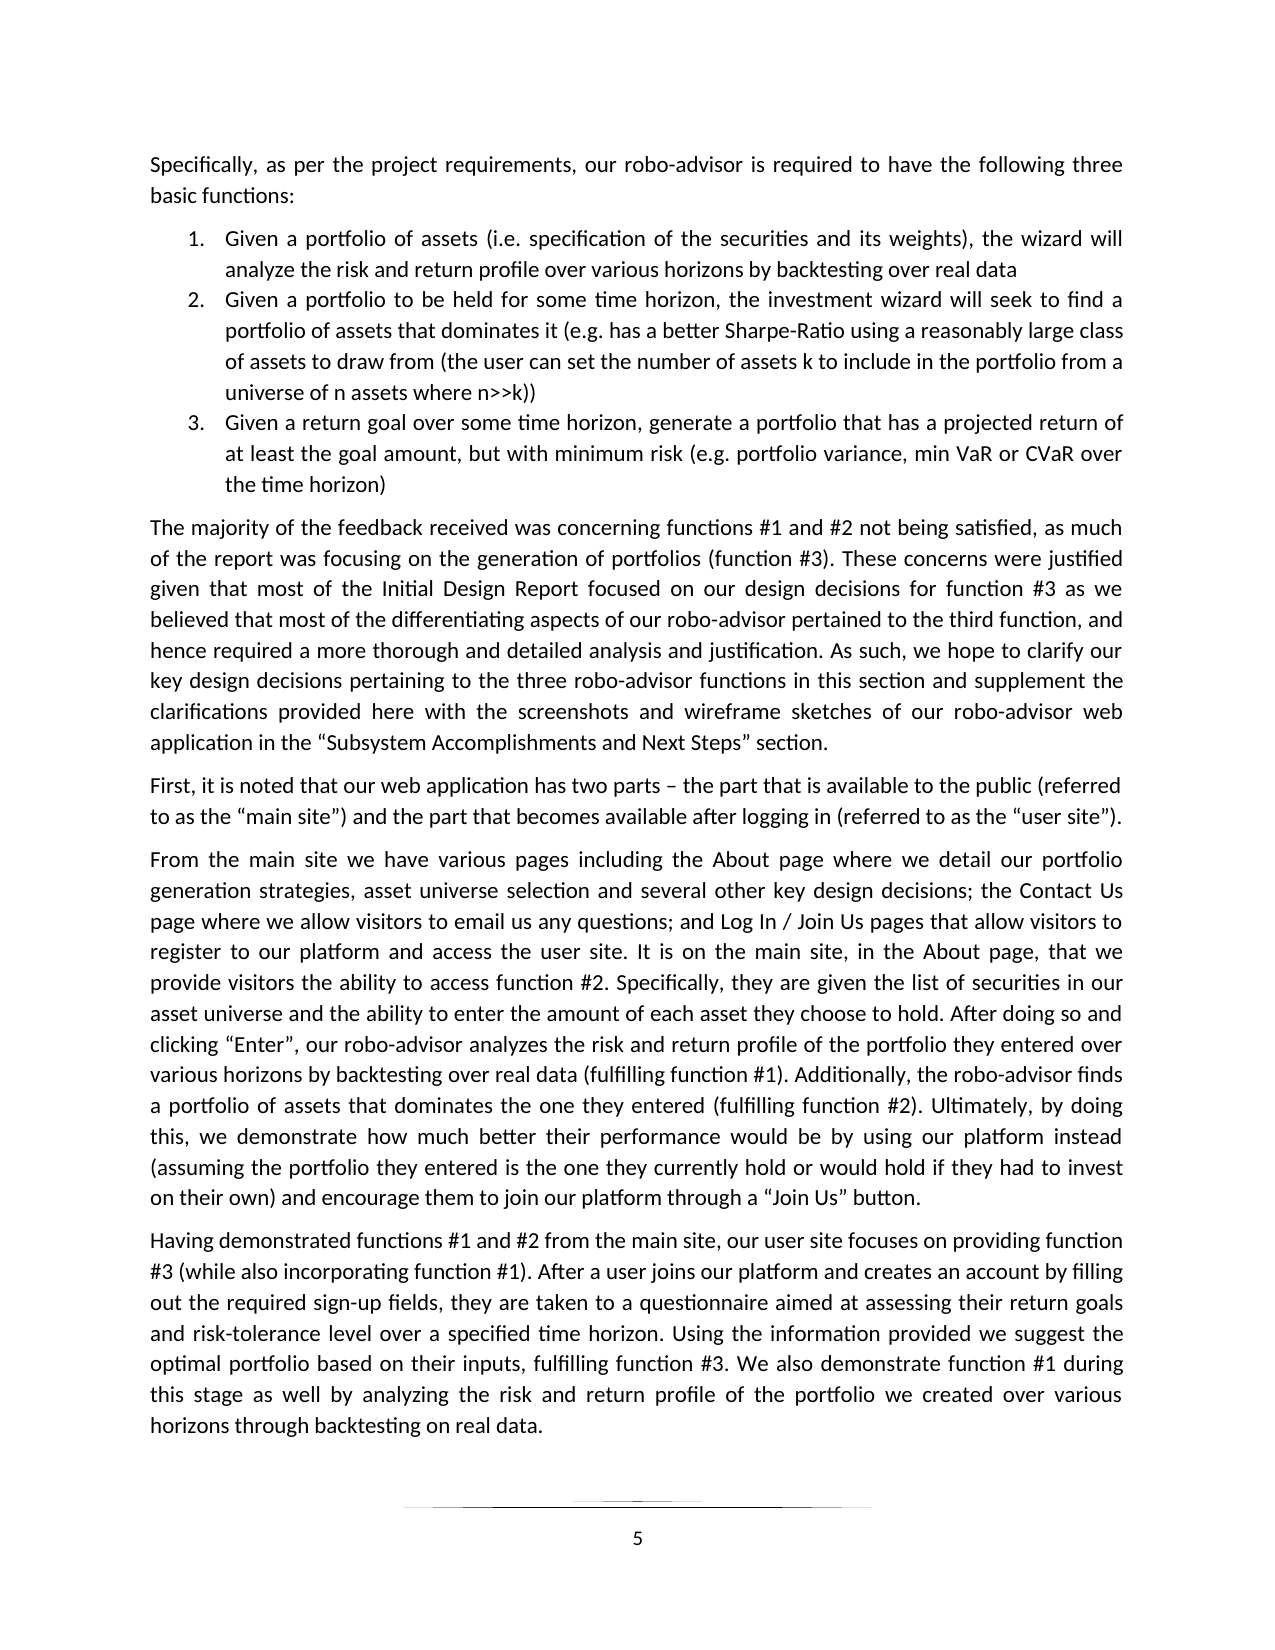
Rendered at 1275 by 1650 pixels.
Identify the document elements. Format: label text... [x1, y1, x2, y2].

list Given a portfolio of assets (i.e. specification of the securities and its weights), the wizard will analyze the risk and return profile over various horizons by backtesting over real data [187, 224, 1125, 283]
list Given a return goal over some time horizon, generate a portfolio that has a projected return of at least the goal amount, but with minimum risk (e.g. portfolio variance, min VaR or CVaR over the time horizon) [187, 408, 1125, 498]
text The majority of the feedback received was concerning functions #1 and #2 not being satisfied, as much of the report was focusing on the generation of portfolios (function #3). These concerns were justified given that most of the Initial Design Report focused on our design decisions for function #3 as we believed that most of the differentiating aspects of our robo-advisor pertained to the third function, and hence required a more thorough and detailed analysis and justification. As such, we hope to clarify our key design decisions pertaining to the three robo-advisor functions in this section and supplement the clarifications provided here with the screenshots and wireframe sketches of our robo-advisor web application in the “Subsystem Accomplishments and Next Steps” section. [150, 513, 1125, 756]
text First, it is noted that our web application has two parts – the part that is available to the public (referred to as the “main site”) and the part that becomes available after logging in (referred to as the “user site”). [150, 771, 1125, 830]
text Specifically, as per the project requirements, our robo-advisor is required to have the following three basic functions: [150, 150, 1125, 209]
list Given a portfolio to be held for some time horizon, the investment wizard will seek to find a portfolio of assets that dominates it (e.g. has a better Sharpe-Ratio using a reasonably large class of assets to draw from (the user can set the number of assets k to include in the portfolio from a universe of n assets where n>>k)) [187, 285, 1125, 406]
text From the main site we have various pages including the About page where we detail our portfolio generation strategies, asset universe selection and several other key design decisions; the Contact Us page where we allow visitors to email us any questions; and Log In / Join Us pages that allow visitors to register to our platform and access the user site. It is on the main site, in the About page, that we provide visitors the ability to access function #2. Specifically, they are given the list of securities in our asset universe and the ability to enter the amount of each asset they choose to hold. After doing so and clicking “Enter”, our robo-advisor analyzes the risk and return profile of the portfolio they entered over various horizons by backtesting over real data (fulfilling function #1). Additionally, the robo-advisor finds a portfolio of assets that dominates the one they entered (fulfilling function #2). Ultimately, by doing this, we demonstrate how much better their performance would be by using our platform instead (assuming the portfolio they entered is the one they currently hold or would hold if they had to invest on their own) and encourage them to join our platform through a “Join Us” button. [150, 845, 1125, 1211]
text Having demonstrated functions #1 and #2 from the main site, our user site focuses on providing function #3 (while also incorporating function #1). After a user joins our platform and creates an account by filling out the required sign-up fields, they are taken to a questionnaire aimed at assessing their return goals and risk-tolerance level over a specified time horizon. Using the information provided we suggest the optimal portfolio based on their inputs, fulfilling function #3. We also demonstrate function #1 during this stage as well by analyzing the risk and return profile of the portfolio we created over various horizons through backtesting on real data. [150, 1227, 1125, 1439]
